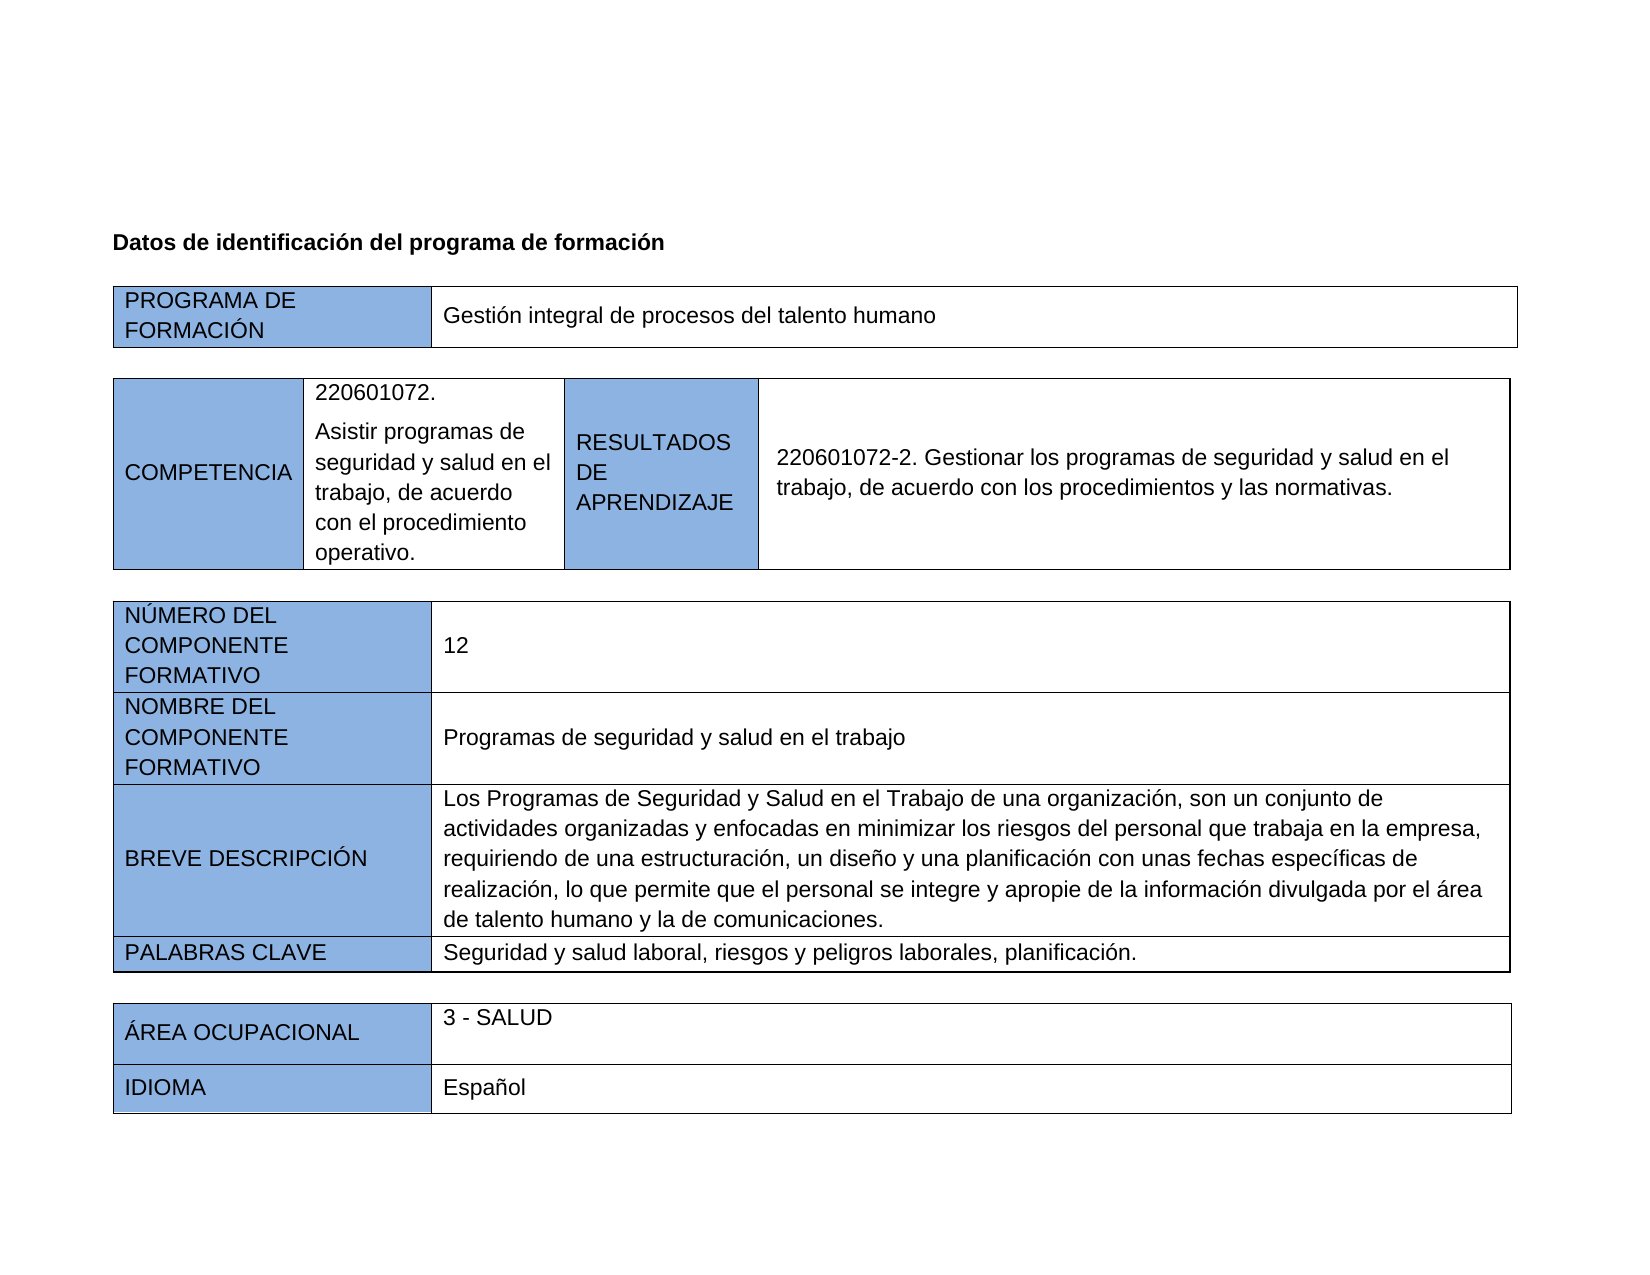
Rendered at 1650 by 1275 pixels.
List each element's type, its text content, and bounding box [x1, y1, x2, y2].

table_header 220601072. Asistir programas de seguridad y salud en el trabajo, de acuerdo con el procedimiento operativo. [304, 379, 564, 569]
table_header 3 - SALUD [432, 1004, 1511, 1064]
table_cell IDIOMA [114, 1065, 431, 1112]
table_cell Los Programas de Seguridad y Salud en el Trabajo de una organización, son un conjunto de actividades organizadas y enfocadas en minimizar los riesgos del personal que trabaja en la empresa, requiriendo de una estructuración, un diseño y una planificación con unas fechas específicas de realización, lo que permite que el personal se integre y apropie de la información divulgada por el área de talento humano y la de comunicaciones. [432, 785, 1509, 936]
table_header PROGRAMA DE FORMACIÓN [114, 287, 431, 347]
table_header COMPETENCIA [114, 379, 303, 569]
table_cell BREVE DESCRIPCIÓN [114, 785, 431, 936]
table_header NÚMERO DEL COMPONENTE FORMATIVO [114, 602, 431, 692]
table_header ÁREA OCUPACIONAL [114, 1004, 431, 1064]
table_header 12 [432, 602, 1509, 692]
table_header Gestión integral de procesos del talento humano [432, 287, 1517, 347]
table_cell Seguridad y salud laboral, riesgos y peligros laborales, planificación. [432, 937, 1509, 971]
table_cell NOMBRE DEL COMPONENTE FORMATIVO [114, 693, 431, 784]
table_cell Español [432, 1065, 1511, 1112]
text Datos de identificación del programa de formación [112, 229, 1537, 255]
table_header RESULTADOS DE APRENDIZAJE [565, 379, 758, 569]
table_header 220601072-2. Gestionar los programas de seguridad y salud en el trabajo, de acuerdo con los procedimientos y las normativas. [759, 379, 1509, 569]
table_cell Programas de seguridad y salud en el trabajo [432, 693, 1509, 784]
table_cell PALABRAS CLAVE [114, 937, 431, 971]
